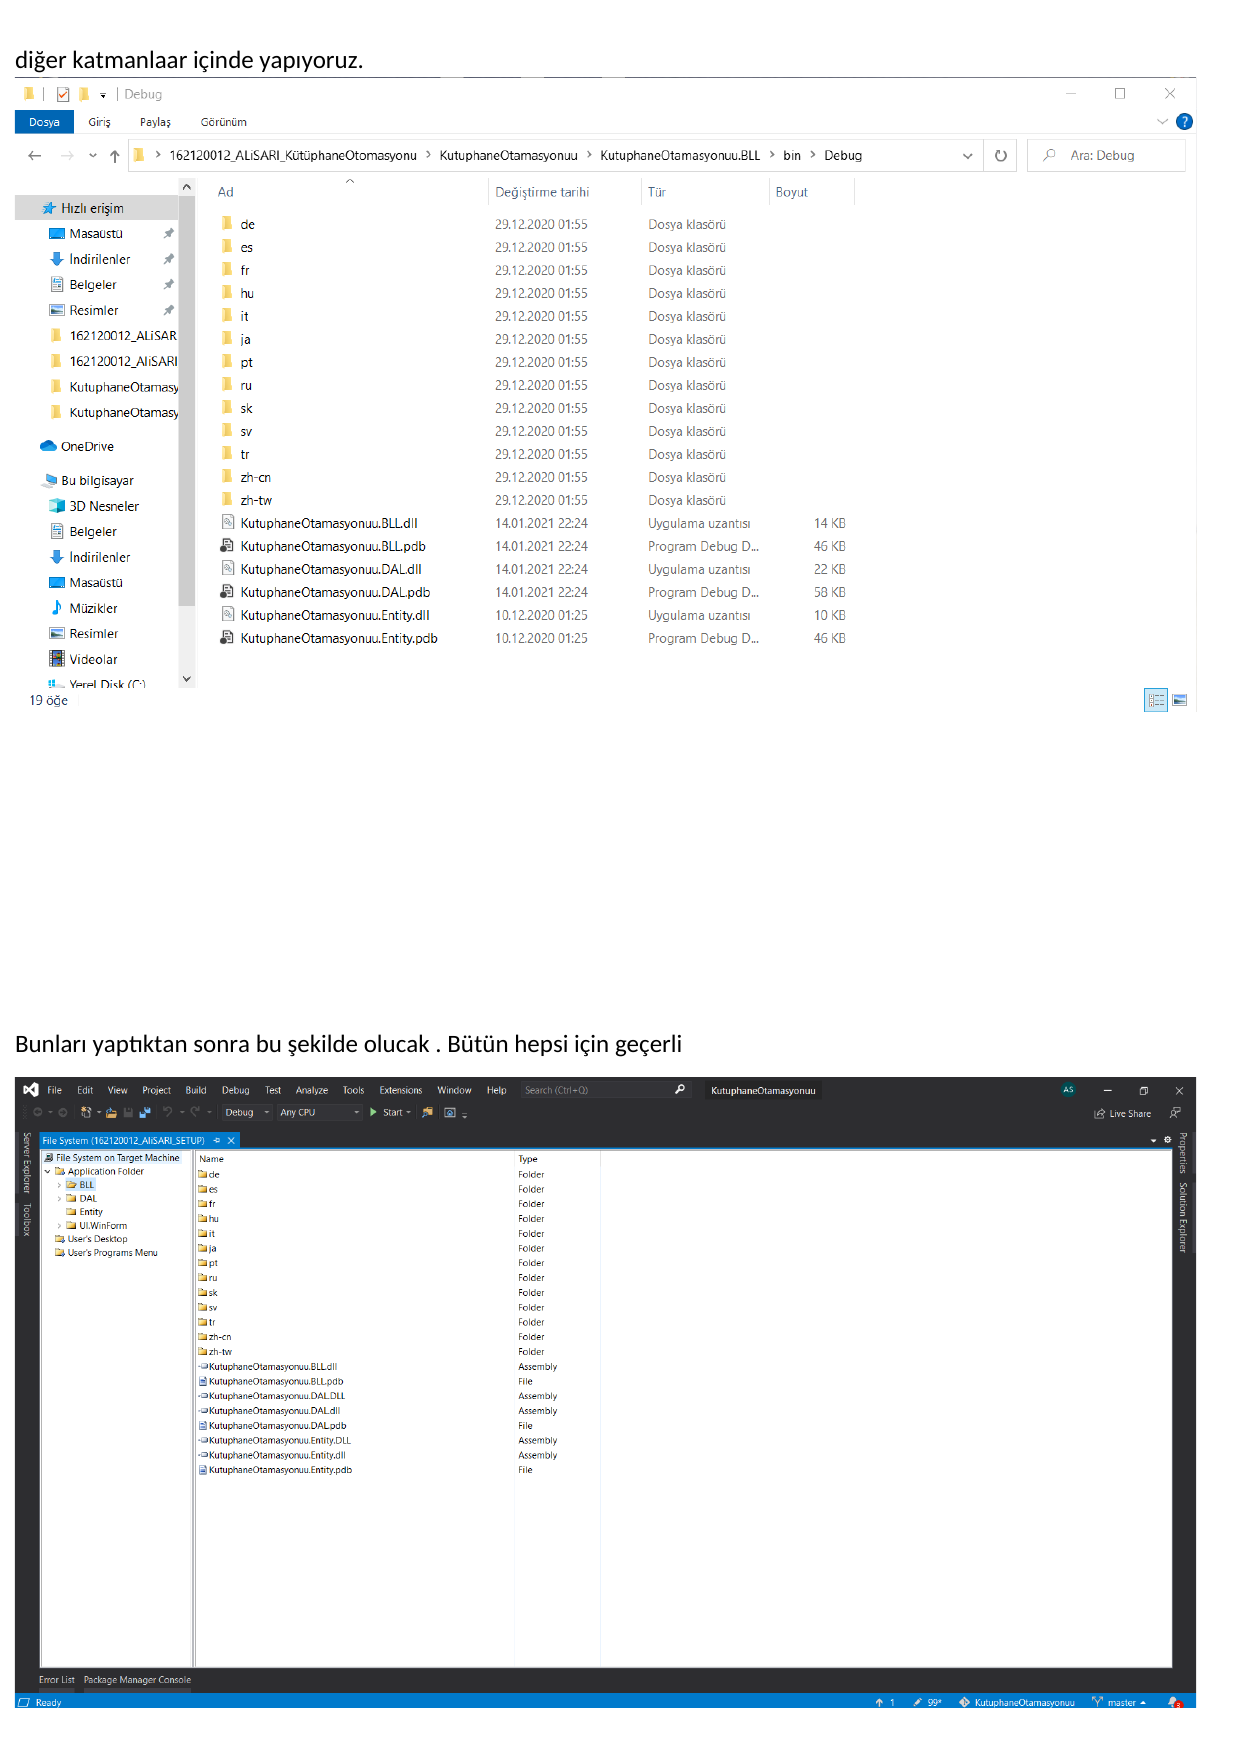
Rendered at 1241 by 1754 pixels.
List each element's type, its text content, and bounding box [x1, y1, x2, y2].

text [15, 44, 1211, 711]
picture [14, 1077, 1197, 1708]
text Bunları yaptıktan sonra bu şekilde olucak . Bütün hepsi için geçerli [15, 1028, 1211, 1058]
picture [14, 77, 1197, 712]
